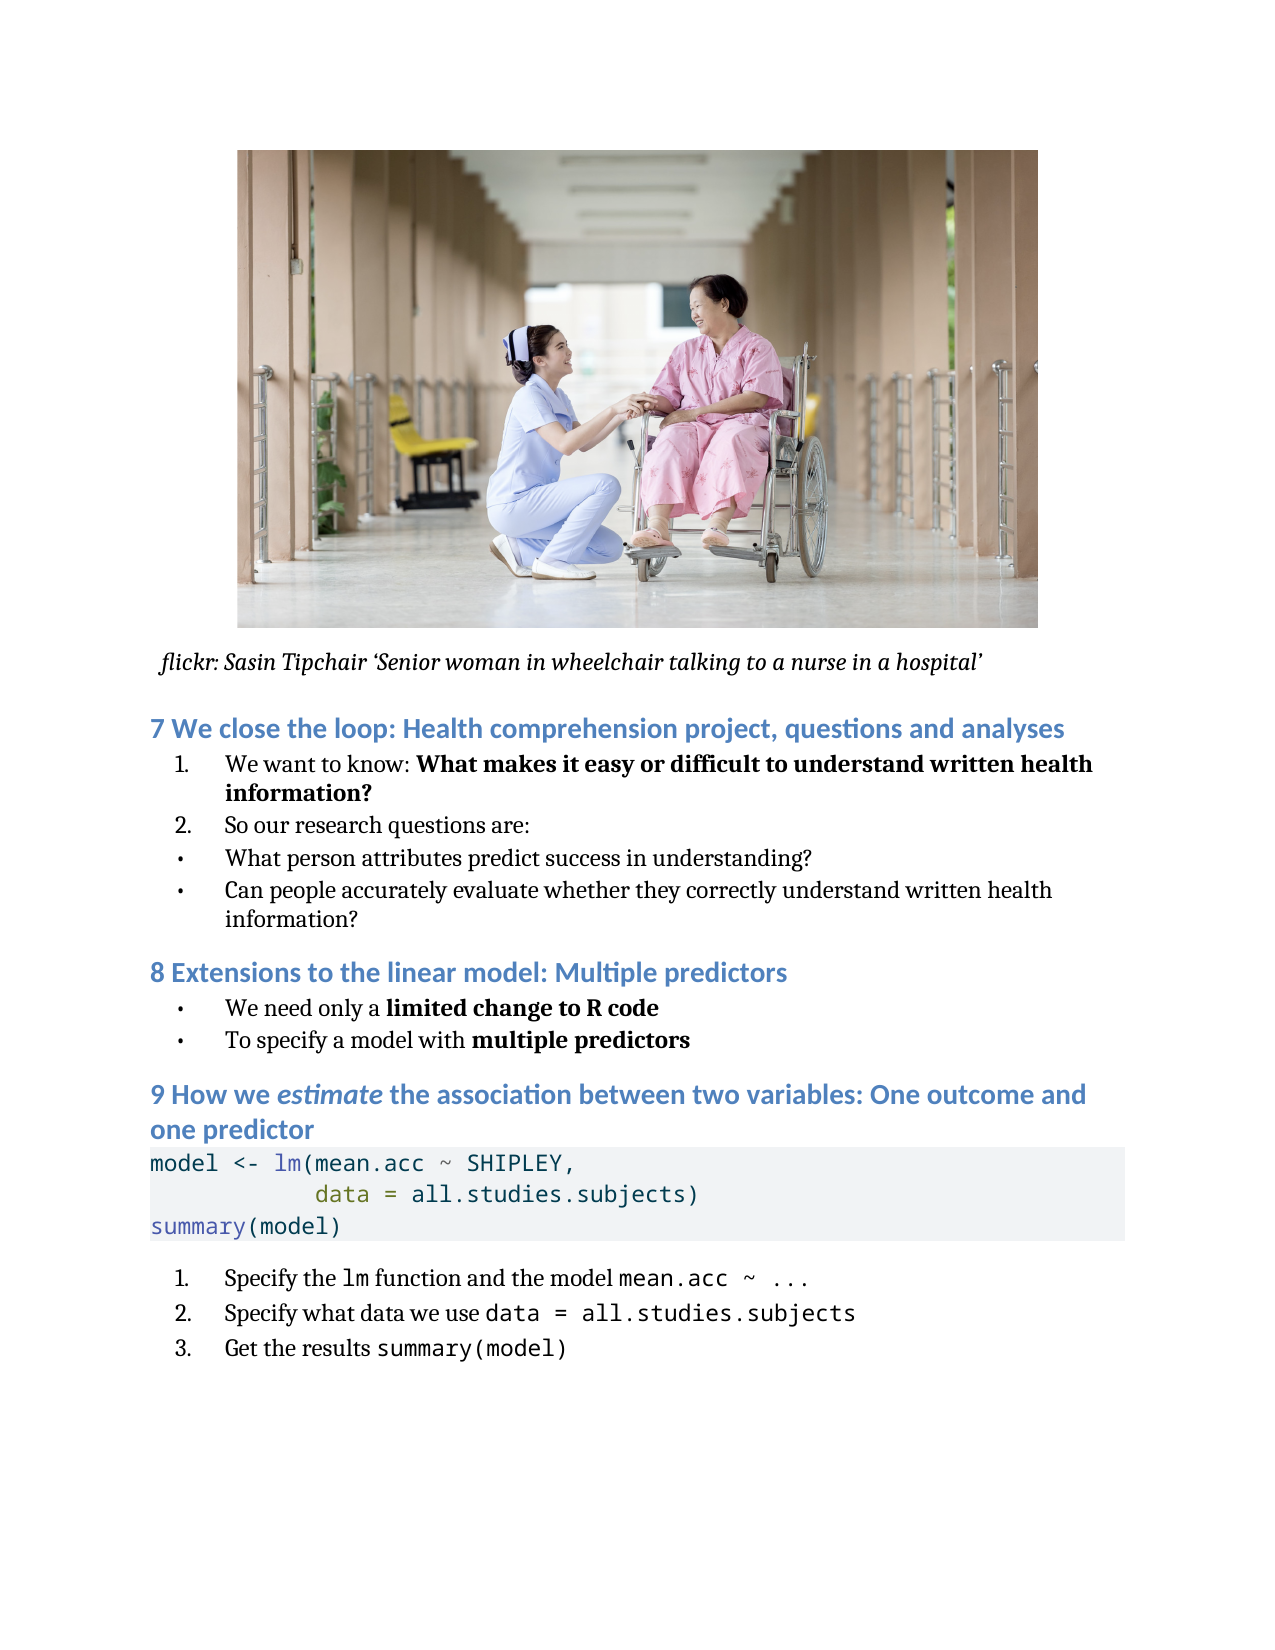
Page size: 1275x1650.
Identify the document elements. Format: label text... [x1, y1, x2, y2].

text model <- lm(mean.acc ~ SHIPLEY, data = all.studies.subjects) summary(model) [150, 1147, 1125, 1241]
list Get the results summary(model) [175, 1332, 1125, 1363]
picture [237, 150, 1038, 628]
subtitle 8 Extensions to the linear model: Multiple predictors [150, 954, 1125, 990]
table_header flickr: Sasin Tipchair ‘Senior woman in wheelchair talking to a nurse in a hospital’ [150, 150, 1125, 689]
list We need only a limited change to R code [175, 994, 1125, 1022]
subtitle 9 How we estimate the association between two variables: One outcome and one predictor [150, 1076, 1125, 1147]
list What person attributes predict success in understanding? [175, 843, 1125, 872]
list Specify what data we use data = all.studies.subjects [175, 1297, 1125, 1328]
list Specify the lm function and the model mean.acc ~ ... [175, 1262, 1125, 1293]
list We want to know: What makes it easy or difficult to understand written health information? [175, 750, 1125, 807]
list Can people accurately evaluate whether they correctly understand written health information? [175, 876, 1125, 933]
list So our research questions are: [175, 811, 1125, 840]
subtitle 7 We close the loop: Health comprehension project, questions and analyses [150, 710, 1125, 746]
list To specify a model with multiple predictors [175, 1026, 1125, 1055]
